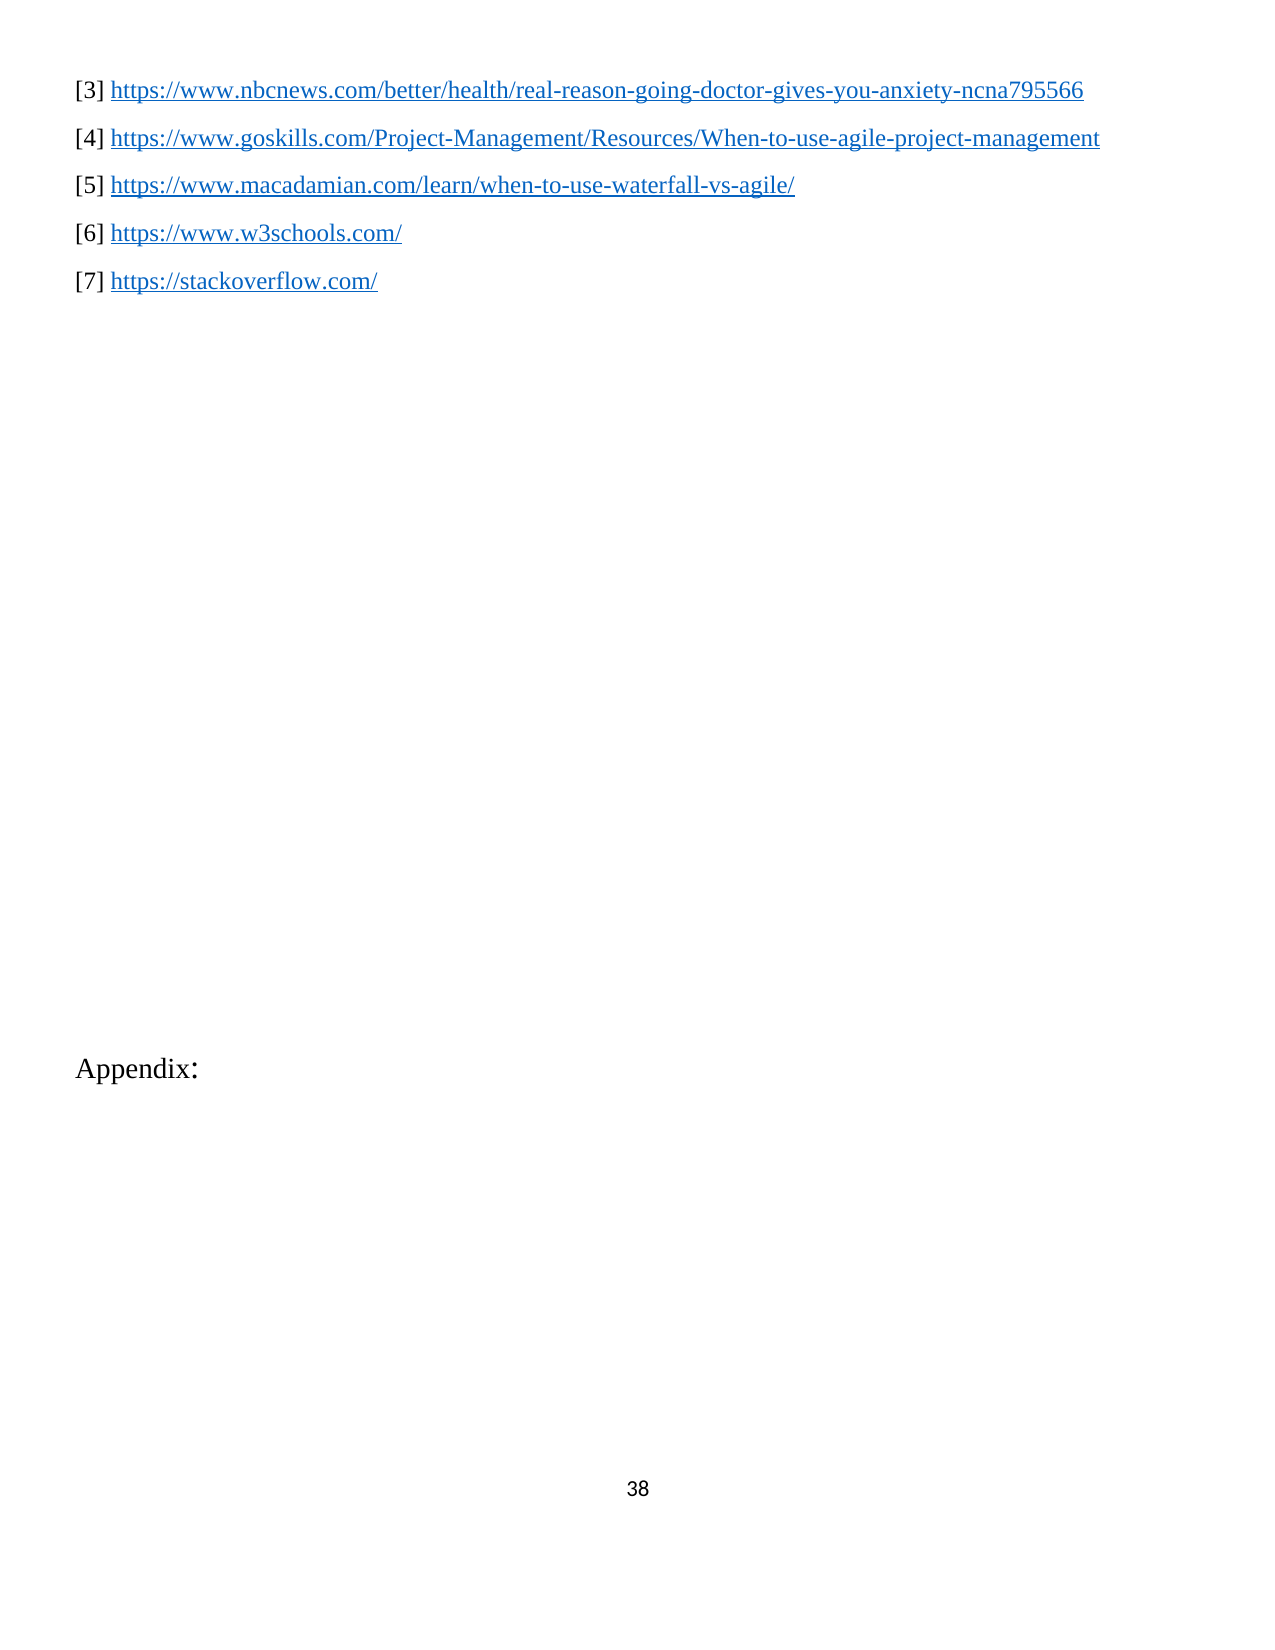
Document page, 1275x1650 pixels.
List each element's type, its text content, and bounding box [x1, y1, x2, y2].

text Appendix: [75, 1047, 1200, 1086]
text [6] https://www.w3schools.com/ [75, 218, 1200, 247]
text [4] https://www.goskills.com/Project-Management/Resources/When-to-use-agile-project-management [75, 123, 1200, 151]
text [5] https://www.macadamian.com/learn/when-to-use-waterfall-vs-agile/ [75, 170, 1200, 199]
text [7] https://stackoverflow.com/ [75, 266, 1200, 294]
text [3] https://www.nbcnews.com/better/health/real-reason-going-doctor-gives-you-anxiety-ncna795566 [75, 75, 1200, 104]
